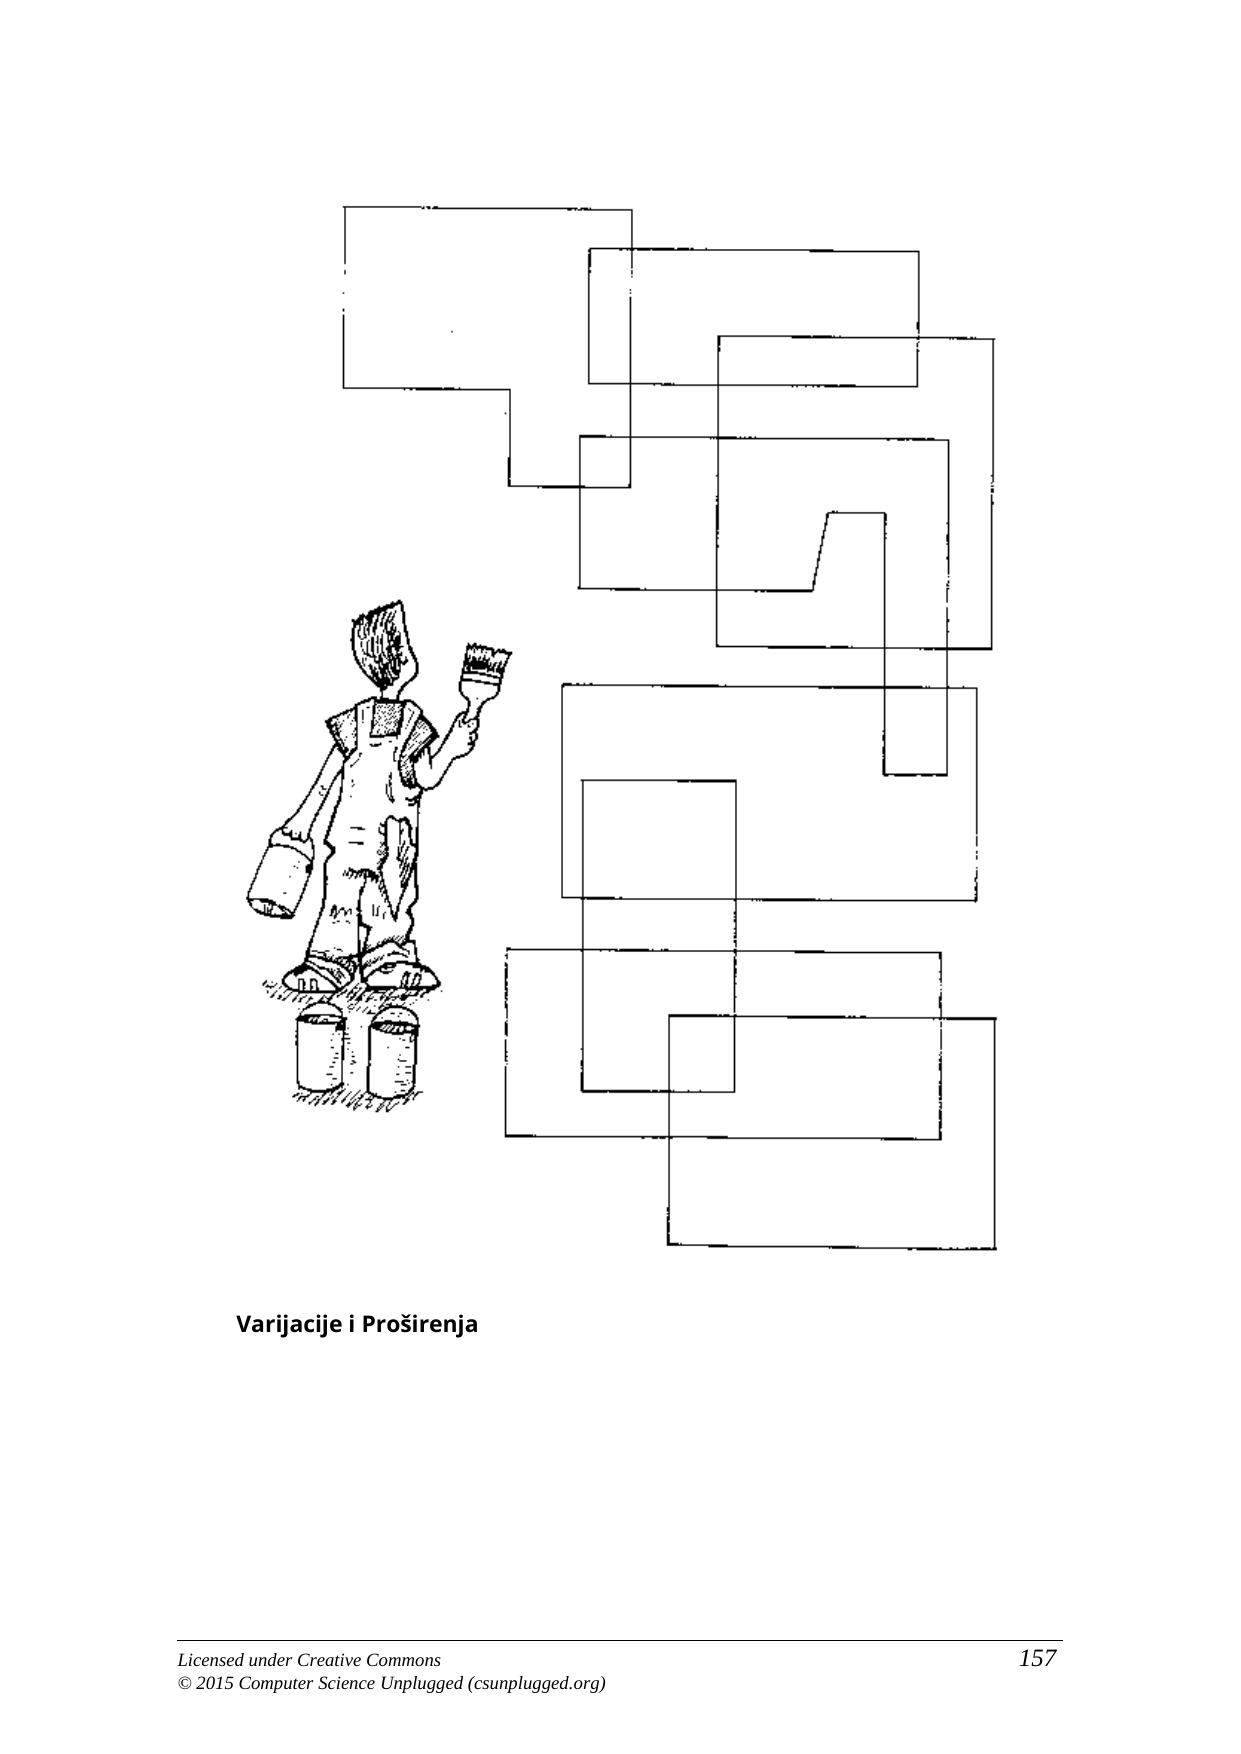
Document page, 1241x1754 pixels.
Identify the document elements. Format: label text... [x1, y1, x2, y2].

picture [236, 147, 1063, 1307]
text Varijacije i Proširenja [236, 1307, 1063, 1339]
